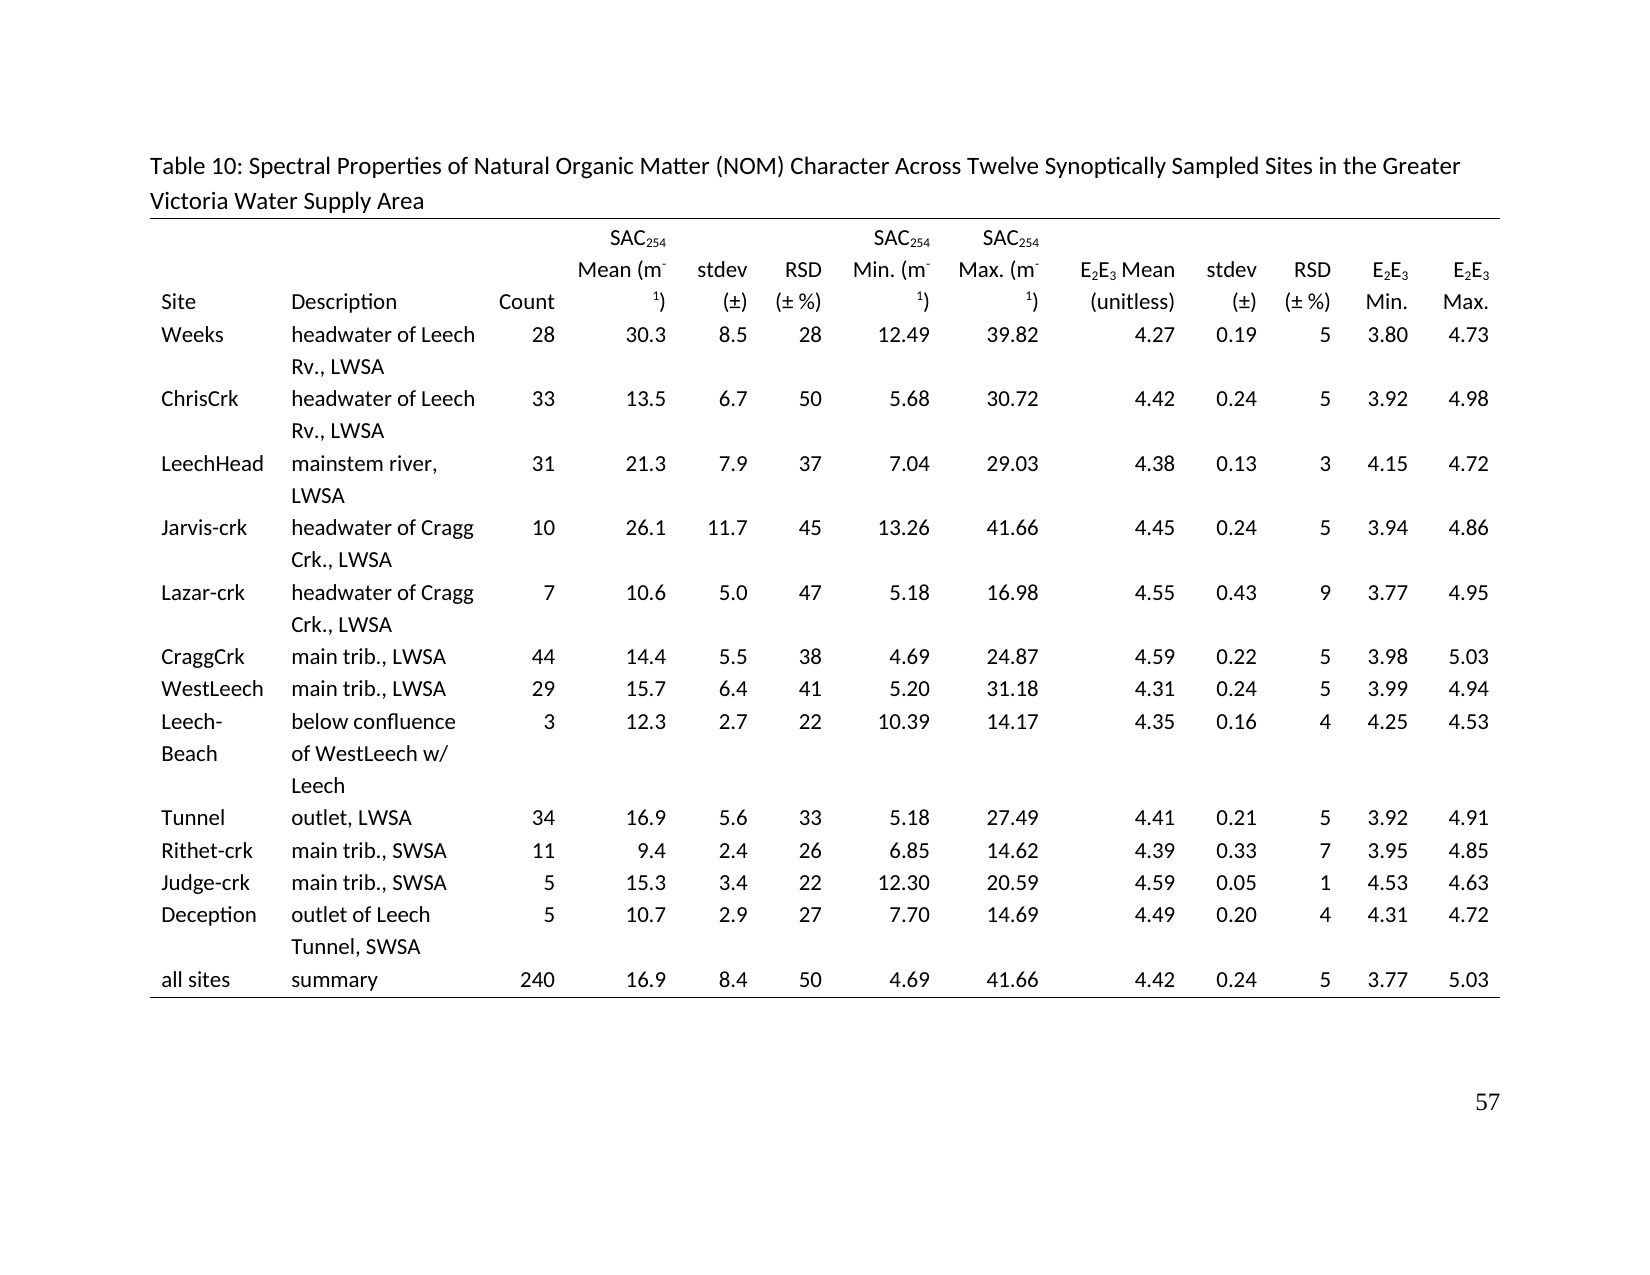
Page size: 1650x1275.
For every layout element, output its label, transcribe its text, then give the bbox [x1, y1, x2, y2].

table_cell 5 [1268, 804, 1342, 836]
table_cell 4.72 [1419, 449, 1500, 513]
table_cell 21.3 [566, 449, 677, 513]
table_cell 3 [1268, 449, 1342, 513]
table_cell 39.82 [941, 320, 1050, 384]
table_cell 5 [1268, 675, 1342, 707]
table_cell 3.92 [1342, 384, 1419, 449]
table_cell headwater of Cragg Crk., LWSA [280, 513, 487, 578]
table_cell 3.95 [1342, 836, 1419, 868]
table_cell Judge-crk [150, 868, 280, 900]
table_cell 7 [1268, 836, 1342, 868]
table_cell 31 [487, 449, 566, 513]
table_cell 10.39 [833, 707, 941, 803]
table_cell headwater of Leech Rv., LWSA [280, 320, 487, 384]
table_cell 0.13 [1186, 449, 1268, 513]
table_cell 5 [1268, 320, 1342, 384]
table_cell 5.20 [833, 675, 941, 707]
table_cell 7.04 [833, 449, 941, 513]
table_cell headwater of Cragg Crk., LWSA [280, 578, 487, 642]
table_cell 5.0 [677, 578, 759, 642]
table_cell 37 [759, 449, 833, 513]
table_cell 5 [1268, 384, 1342, 449]
table_cell 4.25 [1342, 707, 1419, 803]
table_header SAC254 Mean (m-1) [566, 223, 677, 320]
table_cell 3.98 [1342, 642, 1419, 674]
table_cell main trib., LWSA [280, 642, 487, 674]
table_cell 12.3 [566, 707, 677, 803]
table_cell 28 [759, 320, 833, 384]
table_cell 8.4 [677, 965, 759, 997]
table_cell 3.77 [1342, 965, 1419, 997]
table_cell main trib., LWSA [280, 675, 487, 707]
table_cell 10.6 [566, 578, 677, 642]
table_cell Weeks [150, 320, 280, 384]
table_header stdev (±) [1186, 223, 1268, 320]
table_cell 3 [487, 707, 566, 803]
table_cell 5.03 [1419, 642, 1500, 674]
table_header stdev (±) [677, 223, 759, 320]
table_cell 14.62 [941, 836, 1050, 868]
table_cell 41.66 [941, 965, 1050, 997]
table_cell 4.39 [1050, 836, 1186, 868]
table_cell 4.73 [1419, 320, 1500, 384]
table_cell 13.26 [833, 513, 941, 578]
table_cell mainstem river, LWSA [280, 449, 487, 513]
table_cell 22 [759, 868, 833, 900]
table_cell 3.92 [1342, 804, 1419, 836]
table_cell 4.53 [1342, 868, 1419, 900]
table_cell 5 [487, 900, 566, 965]
table_header E2E3 Min. [1342, 223, 1419, 320]
table_cell 4.91 [1419, 804, 1500, 836]
table_cell headwater of Leech Rv., LWSA [280, 384, 487, 449]
table_cell 1 [1268, 868, 1342, 900]
table_cell 11.7 [677, 513, 759, 578]
table_cell 5.68 [833, 384, 941, 449]
table_cell outlet of Leech Tunnel, SWSA [280, 900, 487, 965]
table_cell 4.86 [1419, 513, 1500, 578]
table_cell Deception [150, 900, 280, 965]
table_cell 14.4 [566, 642, 677, 674]
table_cell 15.7 [566, 675, 677, 707]
table_cell 4.72 [1419, 900, 1500, 965]
table_cell 4.98 [1419, 384, 1500, 449]
table_cell 14.17 [941, 707, 1050, 803]
table_cell 41 [759, 675, 833, 707]
table_cell below confluence of WestLeech w/ Leech [280, 707, 487, 803]
table_cell 5 [1268, 965, 1342, 997]
table_cell 50 [759, 384, 833, 449]
table_cell 4.59 [1050, 642, 1186, 674]
table_cell 0.21 [1186, 804, 1268, 836]
table_cell 4 [1268, 900, 1342, 965]
table_cell 50 [759, 965, 833, 997]
table_cell 0.24 [1186, 675, 1268, 707]
table_cell 4 [1268, 707, 1342, 803]
table_header RSD (± %) [759, 223, 833, 320]
table_cell 2.9 [677, 900, 759, 965]
table_cell 47 [759, 578, 833, 642]
table_cell 0.43 [1186, 578, 1268, 642]
table_cell 3.80 [1342, 320, 1419, 384]
table_cell 4.15 [1342, 449, 1419, 513]
table_cell 12.49 [833, 320, 941, 384]
table_cell 24.87 [941, 642, 1050, 674]
table_cell 29 [487, 675, 566, 707]
text Table 10: Spectral Properties of Natural Organic Matter (NOM) Character Across Twelve Synoptically Sampled Sites in the Greater Victoria Water Supply Area [150, 150, 1500, 218]
table_cell 16.98 [941, 578, 1050, 642]
table_cell 4.95 [1419, 578, 1500, 642]
table_cell 4.69 [833, 642, 941, 674]
table_cell LeechHead [150, 449, 280, 513]
table_cell 33 [759, 804, 833, 836]
table_cell WestLeech [150, 675, 280, 707]
table_cell 30.3 [566, 320, 677, 384]
table_cell main trib., SWSA [280, 868, 487, 900]
table_header E2E3 Max. [1419, 223, 1500, 320]
table_cell 34 [487, 804, 566, 836]
table_cell 5.03 [1419, 965, 1500, 997]
table_cell summary [280, 965, 487, 997]
table_cell 5.18 [833, 578, 941, 642]
table_cell outlet, LWSA [280, 804, 487, 836]
table_cell 12.30 [833, 868, 941, 900]
table_cell 4.69 [833, 965, 941, 997]
table_cell 44 [487, 642, 566, 674]
table_cell 0.05 [1186, 868, 1268, 900]
table_cell 4.59 [1050, 868, 1186, 900]
table_cell 27.49 [941, 804, 1050, 836]
table_cell 5 [487, 868, 566, 900]
table_cell 0.19 [1186, 320, 1268, 384]
table_cell 27 [759, 900, 833, 965]
table_cell main trib., SWSA [280, 836, 487, 868]
table_cell 4.53 [1419, 707, 1500, 803]
table_cell 9.4 [566, 836, 677, 868]
table_cell 5 [1268, 642, 1342, 674]
table_cell 4.42 [1050, 965, 1186, 997]
table_header Site [150, 223, 280, 320]
table_cell 20.59 [941, 868, 1050, 900]
table_cell 7.9 [677, 449, 759, 513]
table_cell 3.77 [1342, 578, 1419, 642]
table_cell 3.94 [1342, 513, 1419, 578]
table_cell 0.16 [1186, 707, 1268, 803]
table_cell 29.03 [941, 449, 1050, 513]
table_cell ChrisCrk [150, 384, 280, 449]
table_cell 4.31 [1342, 900, 1419, 965]
table_cell 41.66 [941, 513, 1050, 578]
table_cell 28 [487, 320, 566, 384]
table_cell all sites [150, 965, 280, 997]
table_cell 5 [1268, 513, 1342, 578]
table_header SAC254 Max. (m-1) [941, 223, 1050, 320]
table_cell 4.38 [1050, 449, 1186, 513]
table_cell 2.4 [677, 836, 759, 868]
table_cell 16.9 [566, 965, 677, 997]
table_cell 16.9 [566, 804, 677, 836]
table_cell 5.5 [677, 642, 759, 674]
table_cell 6.4 [677, 675, 759, 707]
table_cell 6.85 [833, 836, 941, 868]
table_header SAC254 Min. (m-1) [833, 223, 941, 320]
table_cell Rithet-crk [150, 836, 280, 868]
table_cell 33 [487, 384, 566, 449]
table_cell 0.20 [1186, 900, 1268, 965]
table_cell 4.55 [1050, 578, 1186, 642]
table_cell 45 [759, 513, 833, 578]
table_cell 10 [487, 513, 566, 578]
table_cell 240 [487, 965, 566, 997]
table_cell 2.7 [677, 707, 759, 803]
table_cell 0.24 [1186, 965, 1268, 997]
table_cell 11 [487, 836, 566, 868]
table_cell 0.24 [1186, 384, 1268, 449]
table_cell 4.27 [1050, 320, 1186, 384]
table_cell 4.49 [1050, 900, 1186, 965]
table_cell 10.7 [566, 900, 677, 965]
table_cell Tunnel [150, 804, 280, 836]
table_cell 8.5 [677, 320, 759, 384]
table_cell 13.5 [566, 384, 677, 449]
table_cell Lazar-crk [150, 578, 280, 642]
table_cell 0.33 [1186, 836, 1268, 868]
table_cell 7.70 [833, 900, 941, 965]
table_cell 5.18 [833, 804, 941, 836]
table_cell 4.45 [1050, 513, 1186, 578]
table_header E2E3 Mean (unitless) [1050, 223, 1186, 320]
table_cell 3.4 [677, 868, 759, 900]
table_cell 4.63 [1419, 868, 1500, 900]
table_cell 26.1 [566, 513, 677, 578]
table_cell Jarvis-crk [150, 513, 280, 578]
table_header Description [280, 223, 487, 320]
table_cell Leech-Beach [150, 707, 280, 803]
table_cell 4.85 [1419, 836, 1500, 868]
table_cell 38 [759, 642, 833, 674]
table_cell 26 [759, 836, 833, 868]
table_cell 9 [1268, 578, 1342, 642]
table_cell 4.35 [1050, 707, 1186, 803]
table_cell 4.31 [1050, 675, 1186, 707]
table_cell 4.94 [1419, 675, 1500, 707]
table_cell 0.24 [1186, 513, 1268, 578]
table_cell 4.41 [1050, 804, 1186, 836]
table_header Count [487, 223, 566, 320]
table_cell 31.18 [941, 675, 1050, 707]
table_cell 4.42 [1050, 384, 1186, 449]
table_header RSD (± %) [1268, 223, 1342, 320]
table_cell 7 [487, 578, 566, 642]
table_cell 3.99 [1342, 675, 1419, 707]
table_cell 0.22 [1186, 642, 1268, 674]
table_cell 6.7 [677, 384, 759, 449]
table_cell CraggCrk [150, 642, 280, 674]
table_cell 22 [759, 707, 833, 803]
table_cell 5.6 [677, 804, 759, 836]
table_cell 14.69 [941, 900, 1050, 965]
table_cell 15.3 [566, 868, 677, 900]
table_cell 30.72 [941, 384, 1050, 449]
